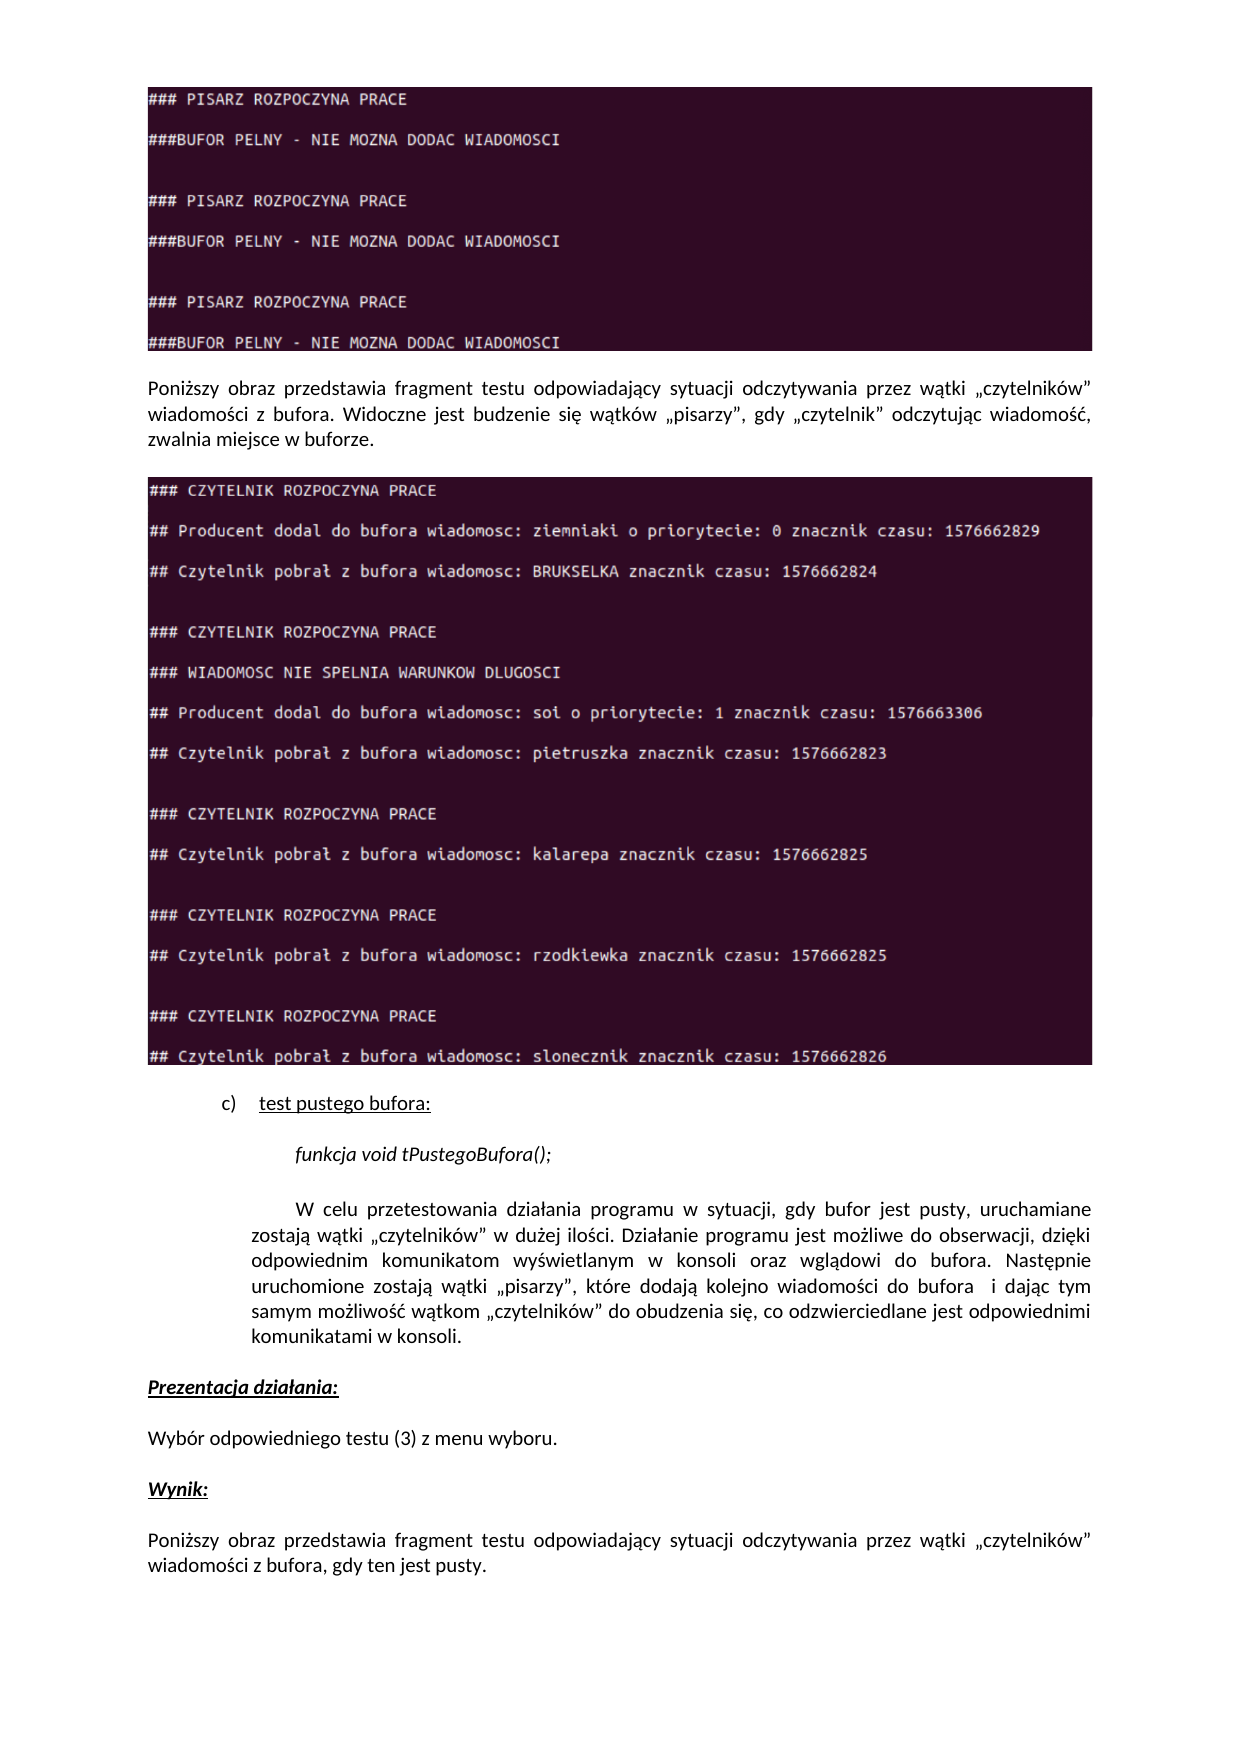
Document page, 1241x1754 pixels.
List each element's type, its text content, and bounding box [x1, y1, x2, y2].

text W celu przetestowania działania programu w sytuacji, gdy bufor jest pusty, uruchamiane zostają wątki „czytelników” w dużej ilości. Działanie programu jest możliwe do obserwacji, dzięki odpowiednim komunikatom wyświetlanym w konsoli oraz wglądowi do bufora. Następnie uruchomione zostają wątki „pisarzy”, które dodają kolejno wiadomości do bufora i dając tym samym możliwość wątkom „czytelników” do obudzenia się, co odzwierciedlane jest odpowiednimi komunikatami w konsoli. [251, 1197, 1093, 1349]
text funkcja void tPustegoBufora(); [295, 1141, 1093, 1166]
picture [147, 477, 1093, 1065]
text Poniższy obraz przedstawia fragment testu odpowiadający sytuacji odczytywania przez wątki „czytelników” wiadomości z bufora. Widoczne jest budzenie się wątków „pisarzy”, gdy „czytelnik” odczytując wiadomość, zwalnia miejsce w buforze. [148, 375, 1093, 452]
text Prezentacja działania: [148, 1374, 1093, 1400]
text Poniższy obraz przedstawia fragment testu odpowiadający sytuacji odczytywania przez wątki „czytelników” wiadomości z bufora, gdy ten jest pusty. [148, 1527, 1093, 1578]
text Wynik: [148, 1476, 1093, 1502]
picture [147, 87, 1093, 351]
list test pustego bufora: [221, 1090, 1093, 1115]
text Wybór odpowiedniego testu (3) z menu wyboru. [148, 1425, 1093, 1451]
